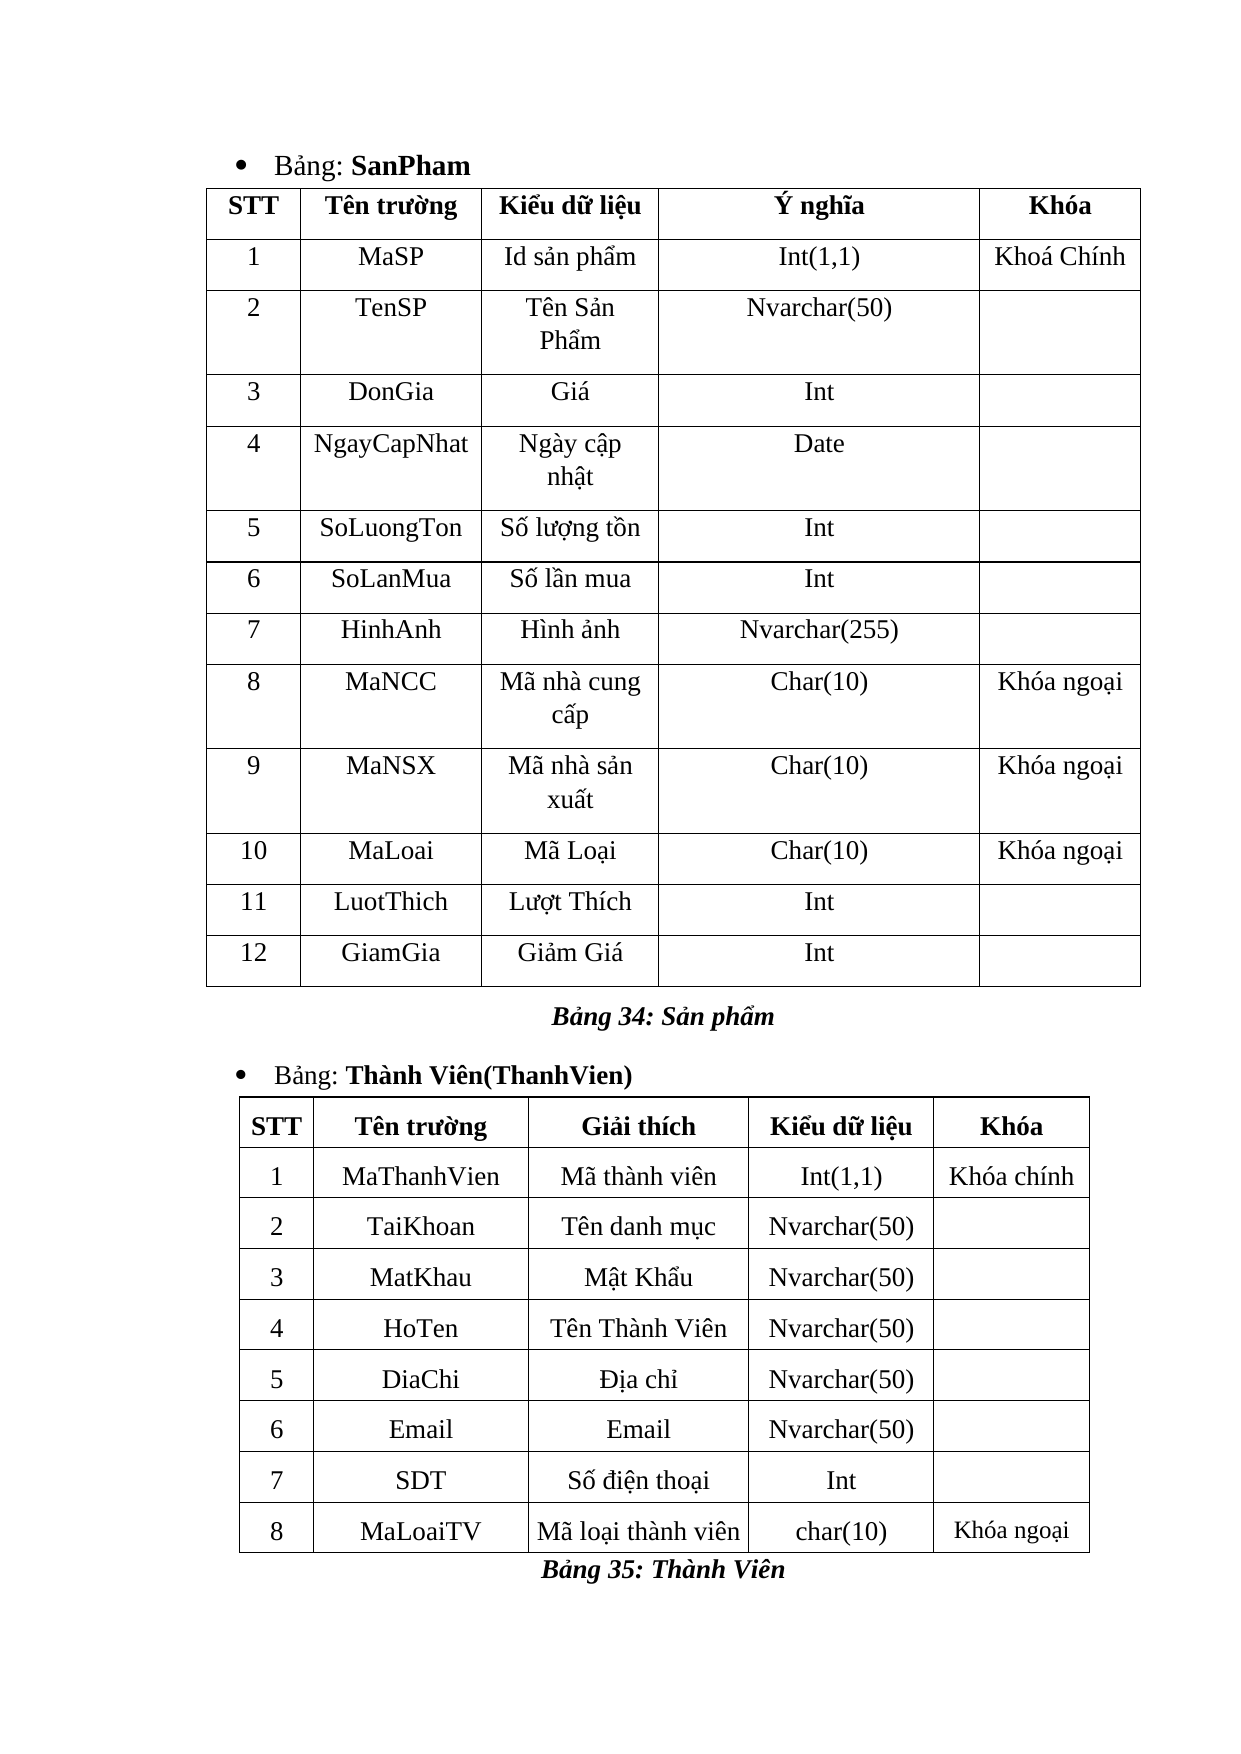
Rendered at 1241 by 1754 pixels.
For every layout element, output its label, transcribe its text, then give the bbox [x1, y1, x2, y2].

table_cell SDT [314, 1452, 528, 1502]
table_cell 4 [240, 1300, 313, 1349]
table_header STT [240, 1098, 313, 1147]
table_cell MaLoaiTV [314, 1503, 528, 1552]
table_cell GiamGia [301, 936, 481, 986]
table_cell [980, 885, 1140, 935]
table_cell LuotThich [301, 885, 481, 935]
table_cell [934, 1401, 1089, 1451]
table_cell [980, 375, 1140, 426]
table_cell Int [659, 936, 979, 986]
table_cell 3 [207, 375, 300, 426]
table_cell Nvarchar(50) [749, 1401, 933, 1451]
table_cell Khoá Chính [980, 240, 1140, 290]
table_cell MatKhau [314, 1249, 528, 1298]
table_cell Hình ảnh [482, 614, 658, 664]
table_header STT [207, 189, 300, 239]
table_cell Nvarchar(50) [749, 1350, 933, 1400]
table_cell MaLoai [301, 834, 481, 884]
table_cell NgayCapNhat [301, 427, 481, 510]
table_cell Giá [482, 375, 658, 426]
table_cell 10 [207, 834, 300, 884]
table_cell [980, 427, 1140, 510]
table_cell Khóa ngoại [980, 665, 1140, 748]
table_cell Số lần mua [482, 563, 658, 613]
table_cell [934, 1249, 1089, 1298]
table_header Tên trường [314, 1098, 528, 1147]
table_cell 2 [240, 1198, 313, 1248]
list Bảng: SanPham [236, 148, 1092, 181]
table_cell 9 [207, 749, 300, 833]
table_cell [980, 291, 1140, 374]
table_cell [934, 1452, 1089, 1502]
table_cell Nvarchar(50) [749, 1300, 933, 1349]
table_header Tên trường [301, 189, 481, 239]
table_cell 6 [240, 1401, 313, 1451]
table_cell Email [314, 1401, 528, 1451]
table_cell Lượt Thích [482, 885, 658, 935]
table_cell Mã Loại [482, 834, 658, 884]
table_cell 7 [240, 1452, 313, 1502]
text Bảng 35: Thành Viên [236, 1553, 1092, 1584]
table_cell Email [529, 1401, 748, 1451]
table_cell Int [659, 563, 979, 613]
table_cell Char(10) [659, 834, 979, 884]
table_cell Nvarchar(255) [659, 614, 979, 664]
table_cell Khóa chính [934, 1148, 1089, 1197]
table_cell Tên Thành Viên [529, 1300, 748, 1349]
table_header Kiểu dữ liệu [749, 1098, 933, 1147]
table_cell Int(1,1) [749, 1148, 933, 1197]
table_cell Nvarchar(50) [749, 1198, 933, 1248]
table_cell Id sản phẩm [482, 240, 658, 290]
table_cell 1 [207, 240, 300, 290]
table_header Ý nghĩa [659, 189, 979, 239]
table_cell SoLanMua [301, 563, 481, 613]
table_header Khóa [934, 1098, 1089, 1147]
table_cell MaSP [301, 240, 481, 290]
table_cell [980, 936, 1140, 986]
table_cell Int(1,1) [659, 240, 979, 290]
table_cell Tên danh mục [529, 1198, 748, 1248]
table_cell Mã nhà sản xuất [482, 749, 658, 833]
table_cell 2 [207, 291, 300, 374]
table_cell Địa chỉ [529, 1350, 748, 1400]
table_cell TenSP [301, 291, 481, 374]
table_cell Char(10) [659, 749, 979, 833]
table_cell Khóa ngoại [980, 834, 1140, 884]
table_cell Số điện thoại [529, 1452, 748, 1502]
table_cell 12 [207, 936, 300, 986]
table_cell 7 [207, 614, 300, 664]
table_cell Int [659, 885, 979, 935]
table_cell Mã loại thành viên [529, 1503, 748, 1552]
table_cell [980, 614, 1140, 664]
table_cell Int [659, 375, 979, 426]
table_cell Mã thành viên [529, 1148, 748, 1197]
table_cell 4 [207, 427, 300, 510]
table_header Kiểu dữ liệu [482, 189, 658, 239]
table_cell MaThanhVien [314, 1148, 528, 1197]
table_cell Tên Sản Phẩm [482, 291, 658, 374]
table_cell 6 [207, 563, 300, 613]
table_cell Date [659, 427, 979, 510]
table_cell DiaChi [314, 1350, 528, 1400]
table_cell 1 [240, 1148, 313, 1197]
table_cell 11 [207, 885, 300, 935]
table_cell Giảm Giá [482, 936, 658, 986]
table_cell MaNCC [301, 665, 481, 748]
table_cell 5 [207, 511, 300, 561]
table_cell MaNSX [301, 749, 481, 833]
table_cell [980, 563, 1140, 613]
table_cell Nvarchar(50) [659, 291, 979, 374]
table_cell Khóa ngoại [980, 749, 1140, 833]
table_cell HoTen [314, 1300, 528, 1349]
table_cell [980, 511, 1140, 561]
table_header Khóa [980, 189, 1140, 239]
table_cell char(10) [749, 1503, 933, 1552]
table_cell 8 [207, 665, 300, 748]
table_cell TaiKhoan [314, 1198, 528, 1248]
table_cell SoLuongTon [301, 511, 481, 561]
table_cell Char(10) [659, 665, 979, 748]
table_cell Nvarchar(50) [749, 1249, 933, 1298]
table_cell HinhAnh [301, 614, 481, 664]
table_cell Mã nhà cung cấp [482, 665, 658, 748]
table_header Giải thích [529, 1098, 748, 1147]
table_cell [934, 1198, 1089, 1248]
table_cell [934, 1300, 1089, 1349]
table_cell 3 [240, 1249, 313, 1298]
table_cell 5 [240, 1350, 313, 1400]
table_cell DonGia [301, 375, 481, 426]
table_cell Khóa ngoại [934, 1503, 1089, 1552]
text Bảng 34: Sản phẩm [236, 1000, 1092, 1031]
table_cell [934, 1350, 1089, 1400]
table_cell Ngày cập nhật [482, 427, 658, 510]
table_cell Số lượng tồn [482, 511, 658, 561]
list Bảng: Thành Viên(ThanhVien) [236, 1059, 1092, 1090]
table_cell 8 [240, 1503, 313, 1552]
table_cell Mật Khẩu [529, 1249, 748, 1298]
table_cell Int [659, 511, 979, 561]
table_cell Int [749, 1452, 933, 1502]
